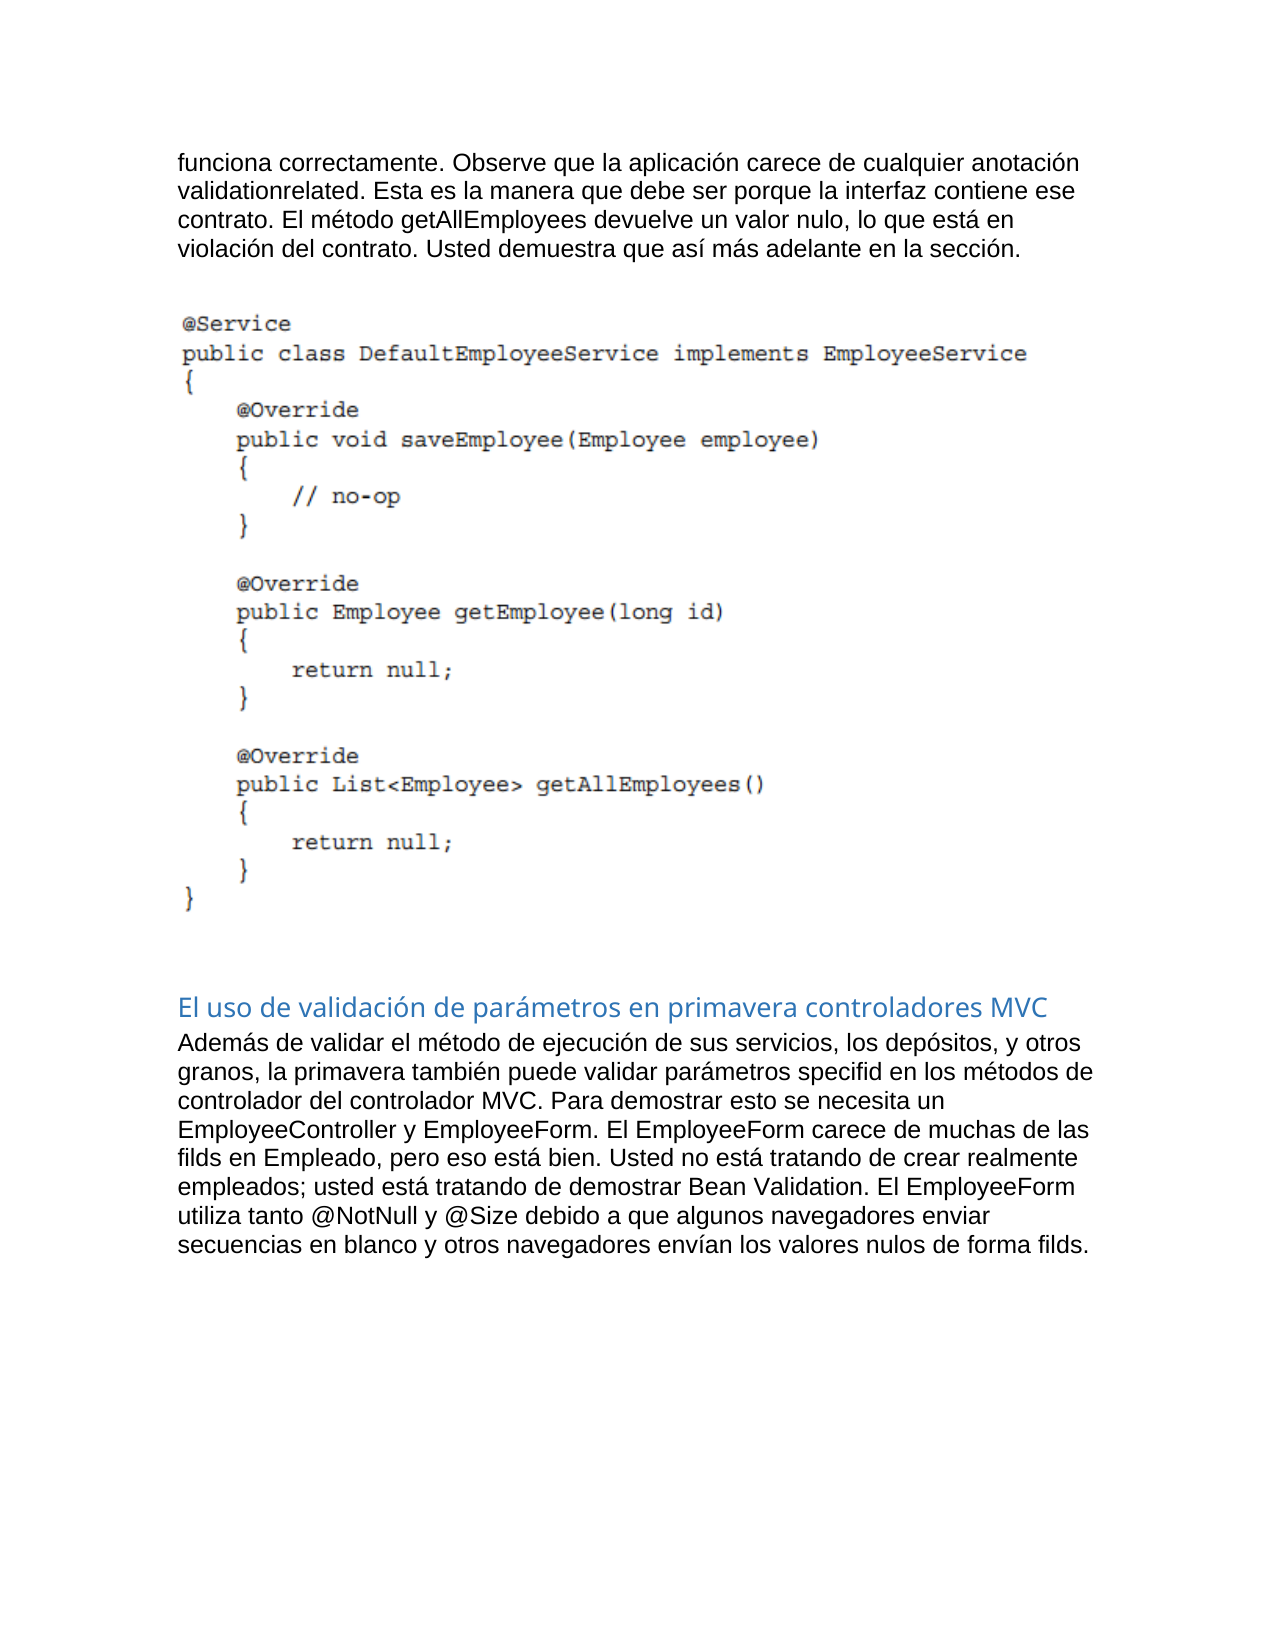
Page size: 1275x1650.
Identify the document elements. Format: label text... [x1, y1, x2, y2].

picture [177, 310, 1049, 923]
text Además de validar el método de ejecución de sus servicios, los depósitos, y otros granos, la primavera también puede validar parámetros specifid en los métodos de controlador del controlador MVC. Para demostrar esto se necesita un EmployeeController y EmployeeForm. El EmployeeForm carece de muchas de las filds en Empleado, pero eso está bien. Usted no está tratando de crear realmente empleados; usted está tratando de demostrar Bean Validation. El EmployeeForm utiliza tanto @NotNull y @Size debido a que algunos navegadores enviar secuencias en blanco y otros navegadores envían los valores nulos de forma filds. [177, 1028, 1098, 1258]
subtitle El uso de validación de parámetros en primavera controladores MVC [177, 988, 1098, 1025]
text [177, 148, 1098, 263]
